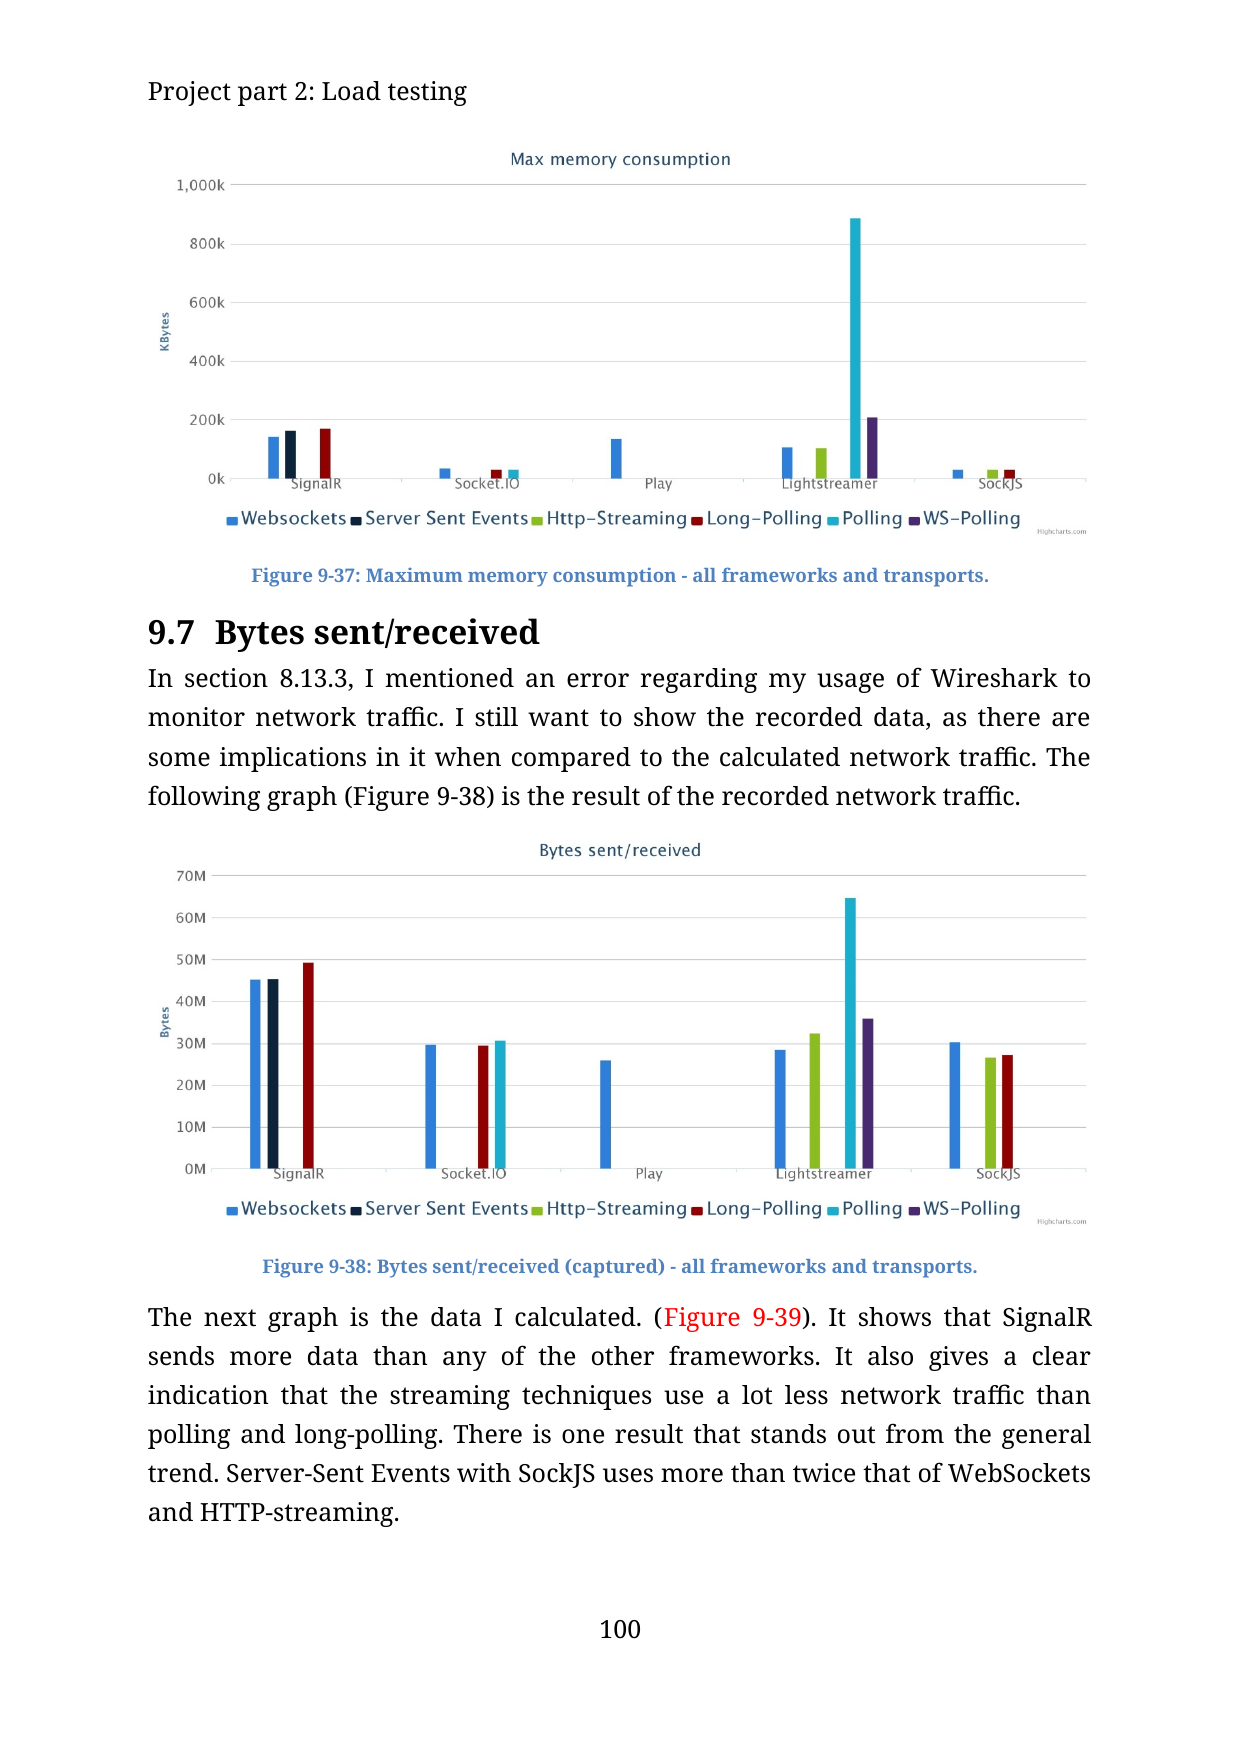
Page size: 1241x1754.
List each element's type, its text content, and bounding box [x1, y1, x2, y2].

subtitle Bytes sent/received [148, 609, 1092, 654]
picture [147, 838, 1093, 1227]
picture [147, 147, 1093, 537]
